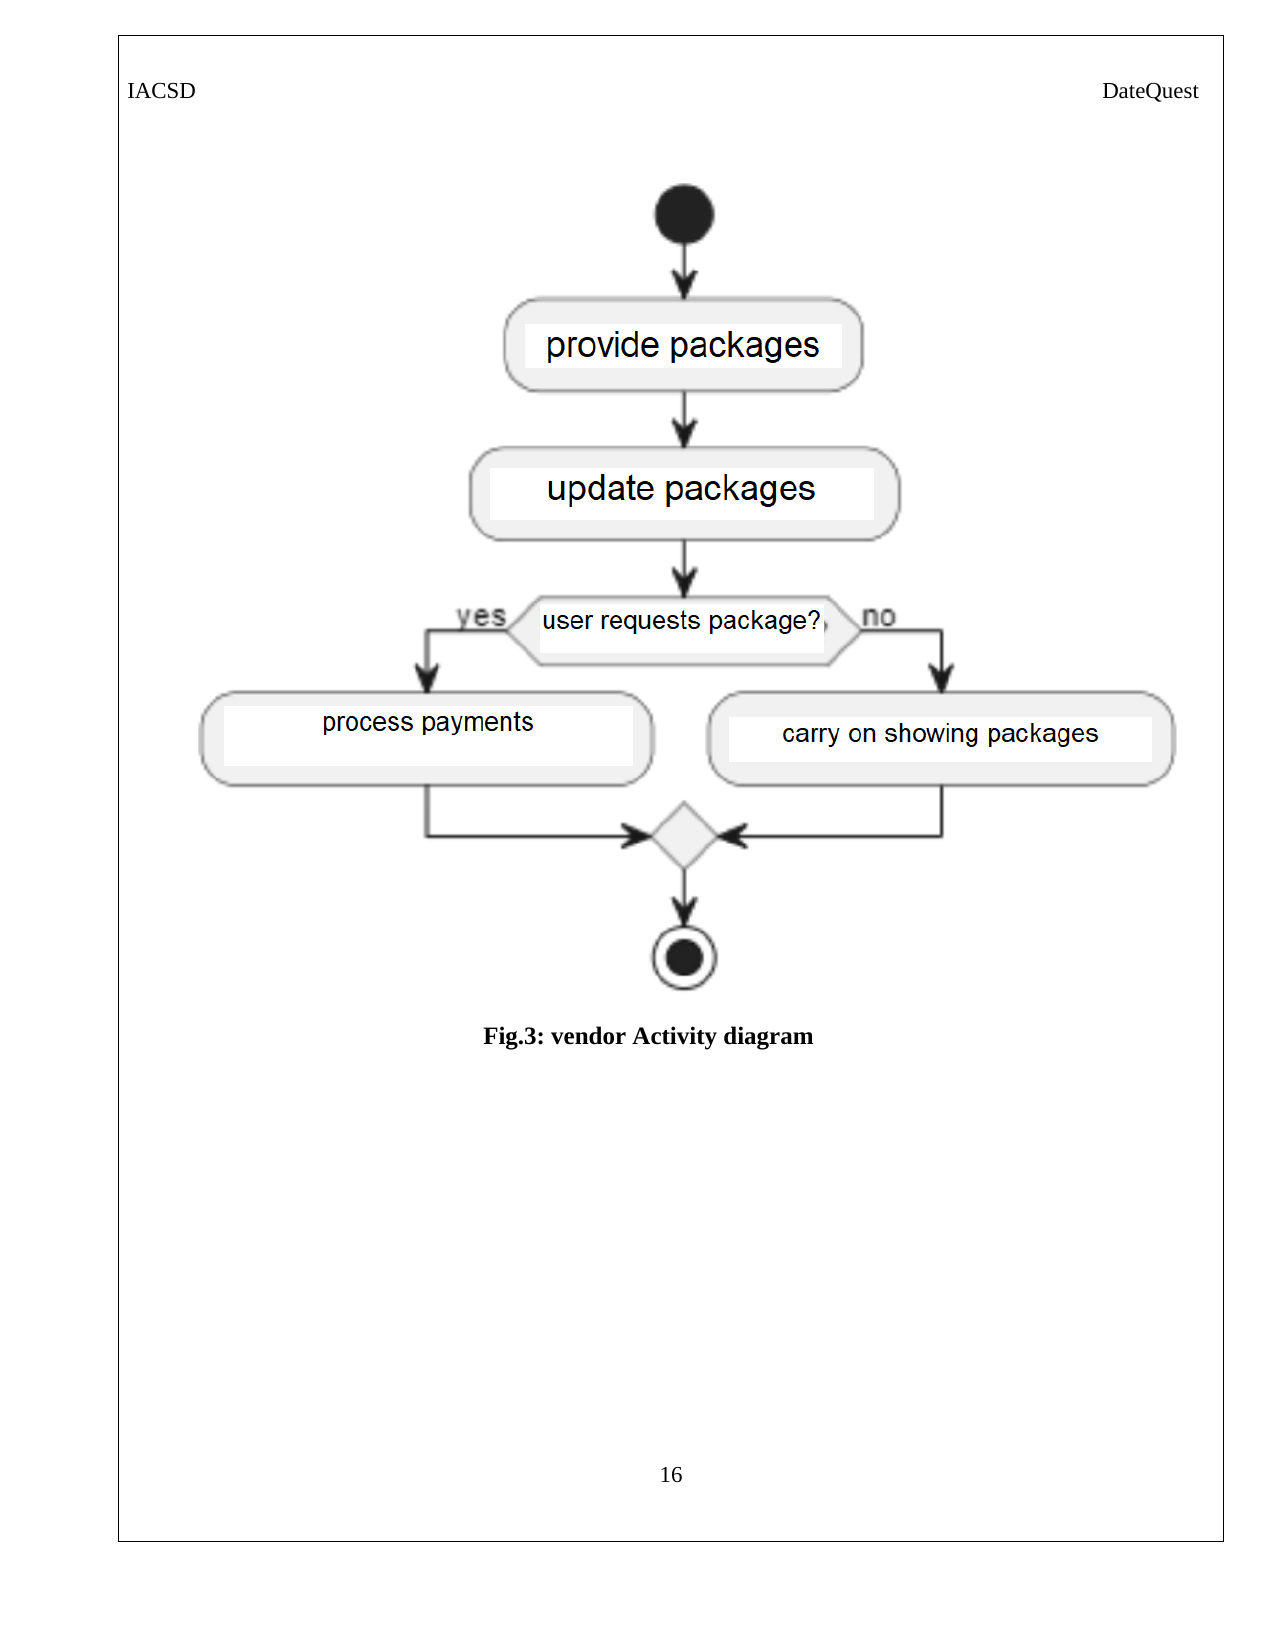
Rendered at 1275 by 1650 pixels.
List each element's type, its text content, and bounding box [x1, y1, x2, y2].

picture [127, 160, 1215, 998]
text Fig.3: vendor Activity diagram [483, 1021, 1214, 1049]
